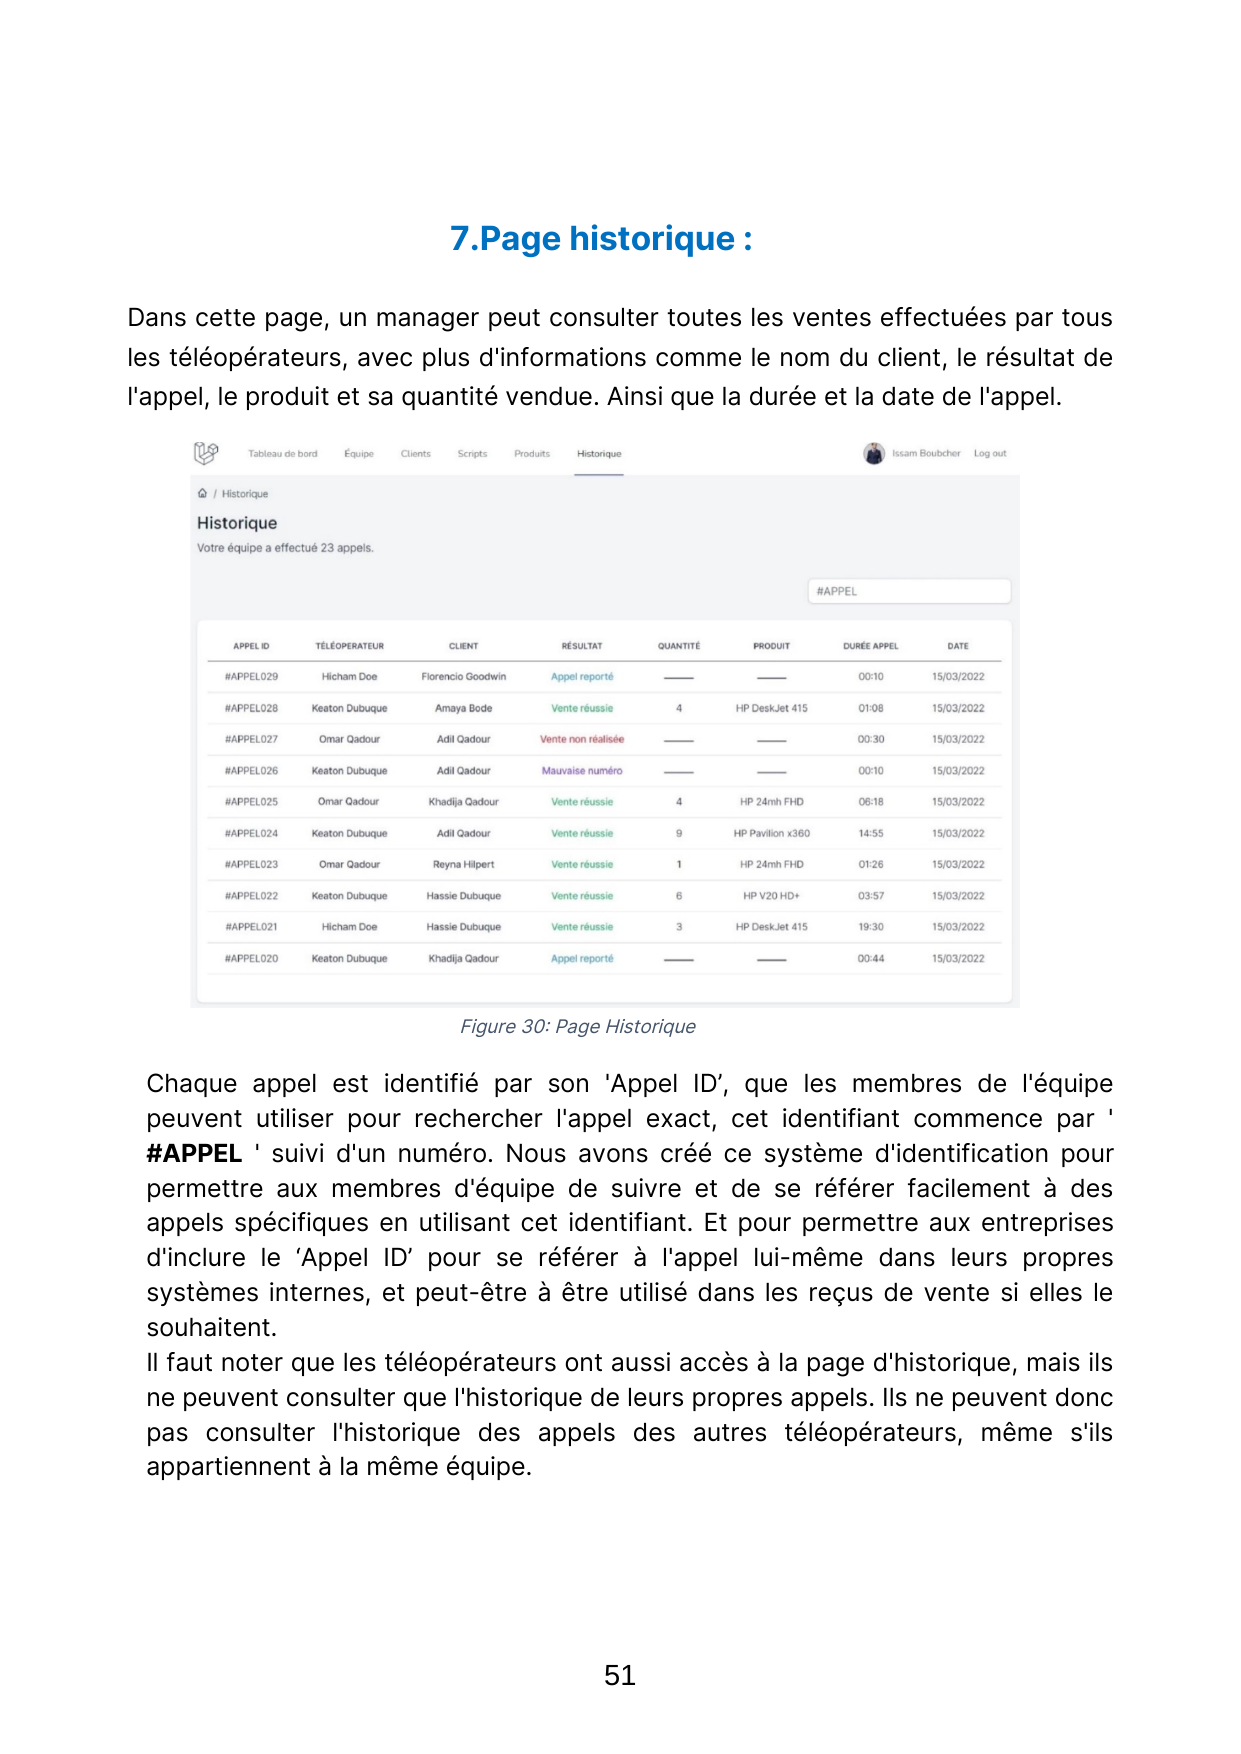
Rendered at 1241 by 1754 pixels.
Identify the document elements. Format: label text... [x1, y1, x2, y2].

text Chaque appel est identifié par son 'Appel ID’, que les membres de l'équipe peuvent utiliser pour rechercher l'appel exact, cet identifiant commence par ' #APPEL ' suivi d'un numéro. Nous avons créé ce système d'identification pour permettre aux membres d'équipe de suivre et de se référer facilement à des appels spécifiques en utilisant cet identifiant. Et pour permettre aux entreprises d'inclure le ‘Appel ID’ pour se référer à l'appel lui-même dans leurs propres systèmes internes, et peut-être à être utilisé dans les reçus de vente si elles le souhaitent. [146, 1068, 1115, 1342]
text Il faut noter que les téléopérateurs ont aussi accès à la page d'historique, mais ils ne peuvent consulter que l'historique de leurs propres appels. Ils ne peuvent donc pas consulter l'historique des appels des autres téléopérateurs, même s'ils appartiennent à la même équipe. [146, 1347, 1115, 1482]
subtitle 7.Page historique : [450, 218, 1088, 258]
text Dans cette page, un manager peut consulter toutes les ventes effectuées par tous les téléopérateurs, avec plus d'informations comme le nom du client, le résultat de l'appel, le produit et sa quantité vendue. Ainsi que la durée et la date de l'appel. [127, 302, 1115, 411]
picture [190, 442, 1020, 1008]
